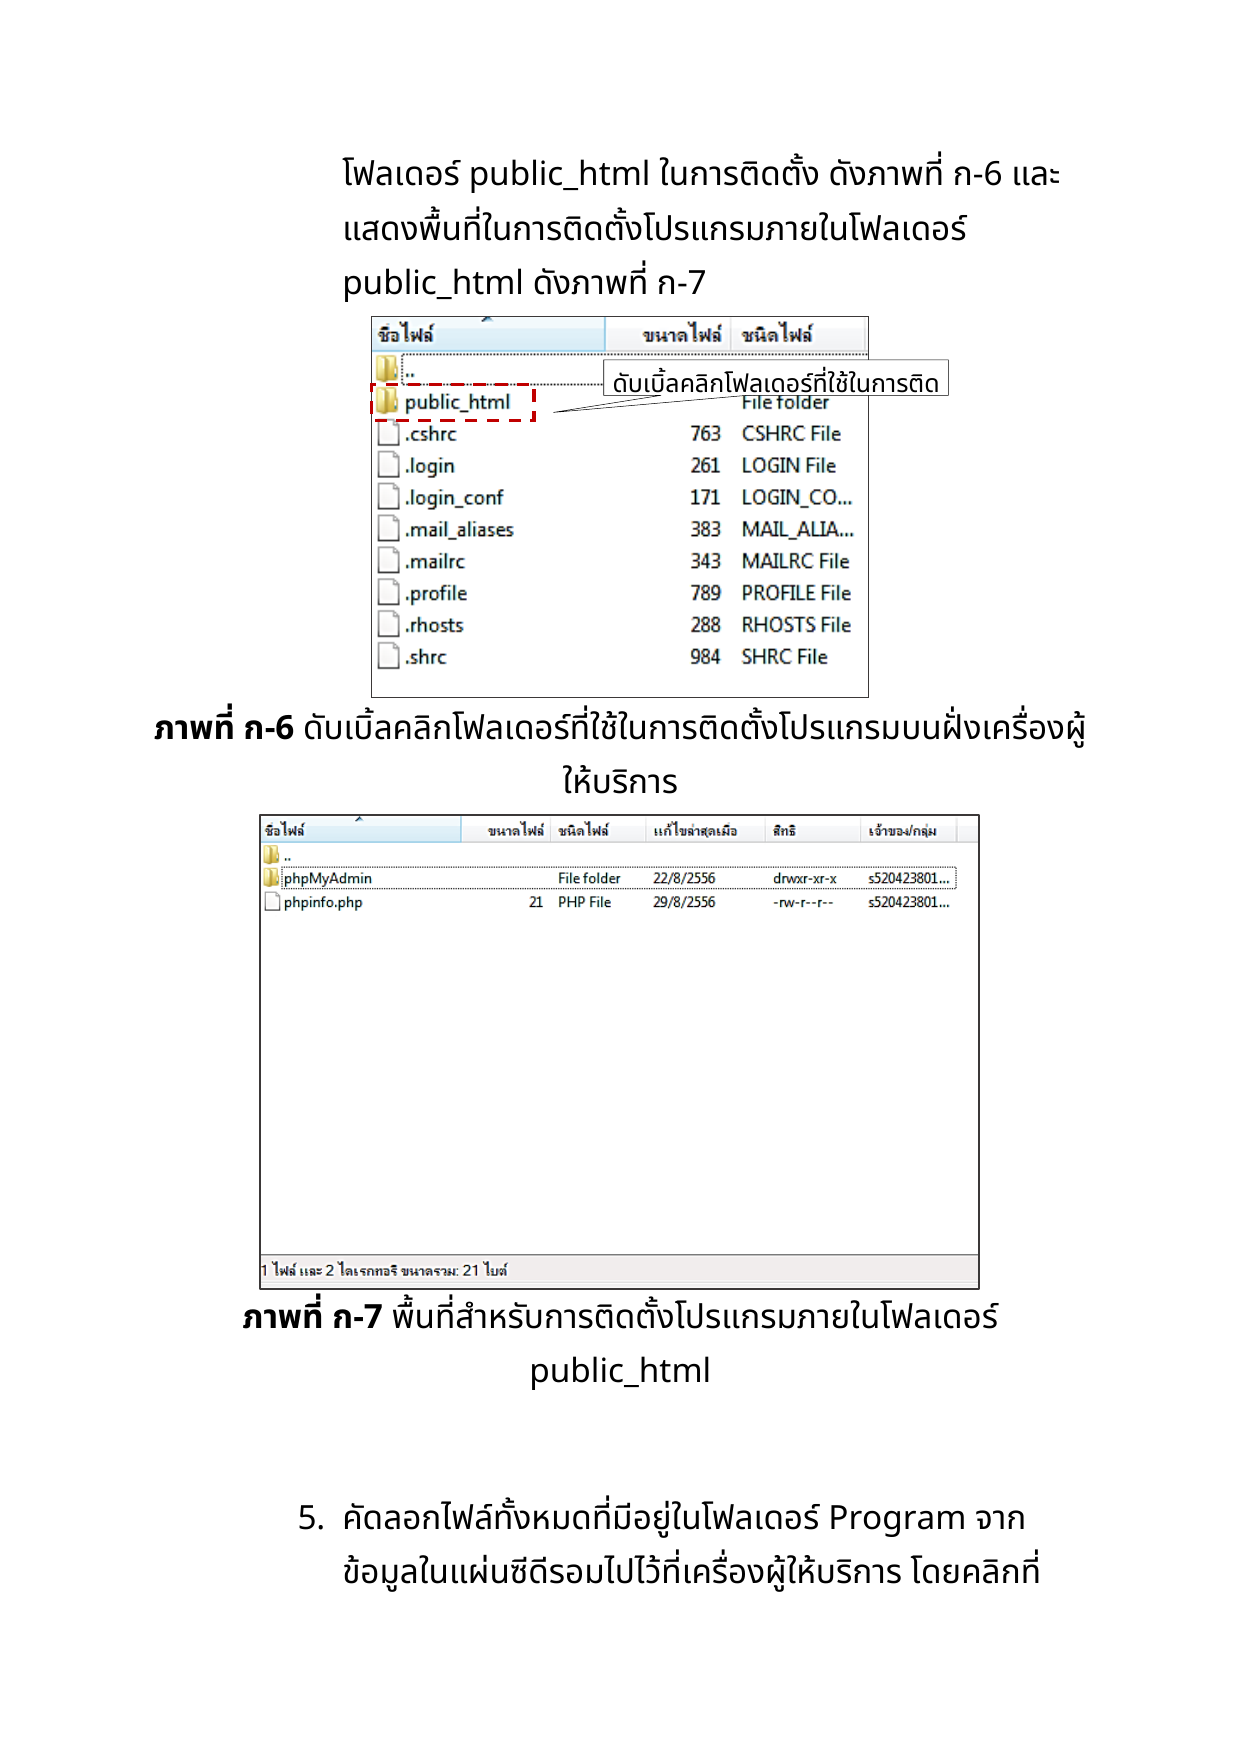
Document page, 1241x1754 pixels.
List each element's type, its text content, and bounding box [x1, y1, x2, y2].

text ภาพที่ ก-7 พื้นที่สำหรับการติดตั้งโปรแกรมภายในโฟลเดอร์ public_html [150, 1293, 1090, 1392]
text ภาพที่ ก-6 ดับเบิ้ลคลิกโฟลเดอร์ที่ใช้ในการติดตั้งโปรแกรมบนฝั่งเครื่องผู้ให้บริการ [150, 703, 1090, 808]
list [297, 150, 1090, 309]
picture [261, 816, 978, 1288]
picture [372, 317, 868, 697]
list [297, 1494, 1090, 1599]
